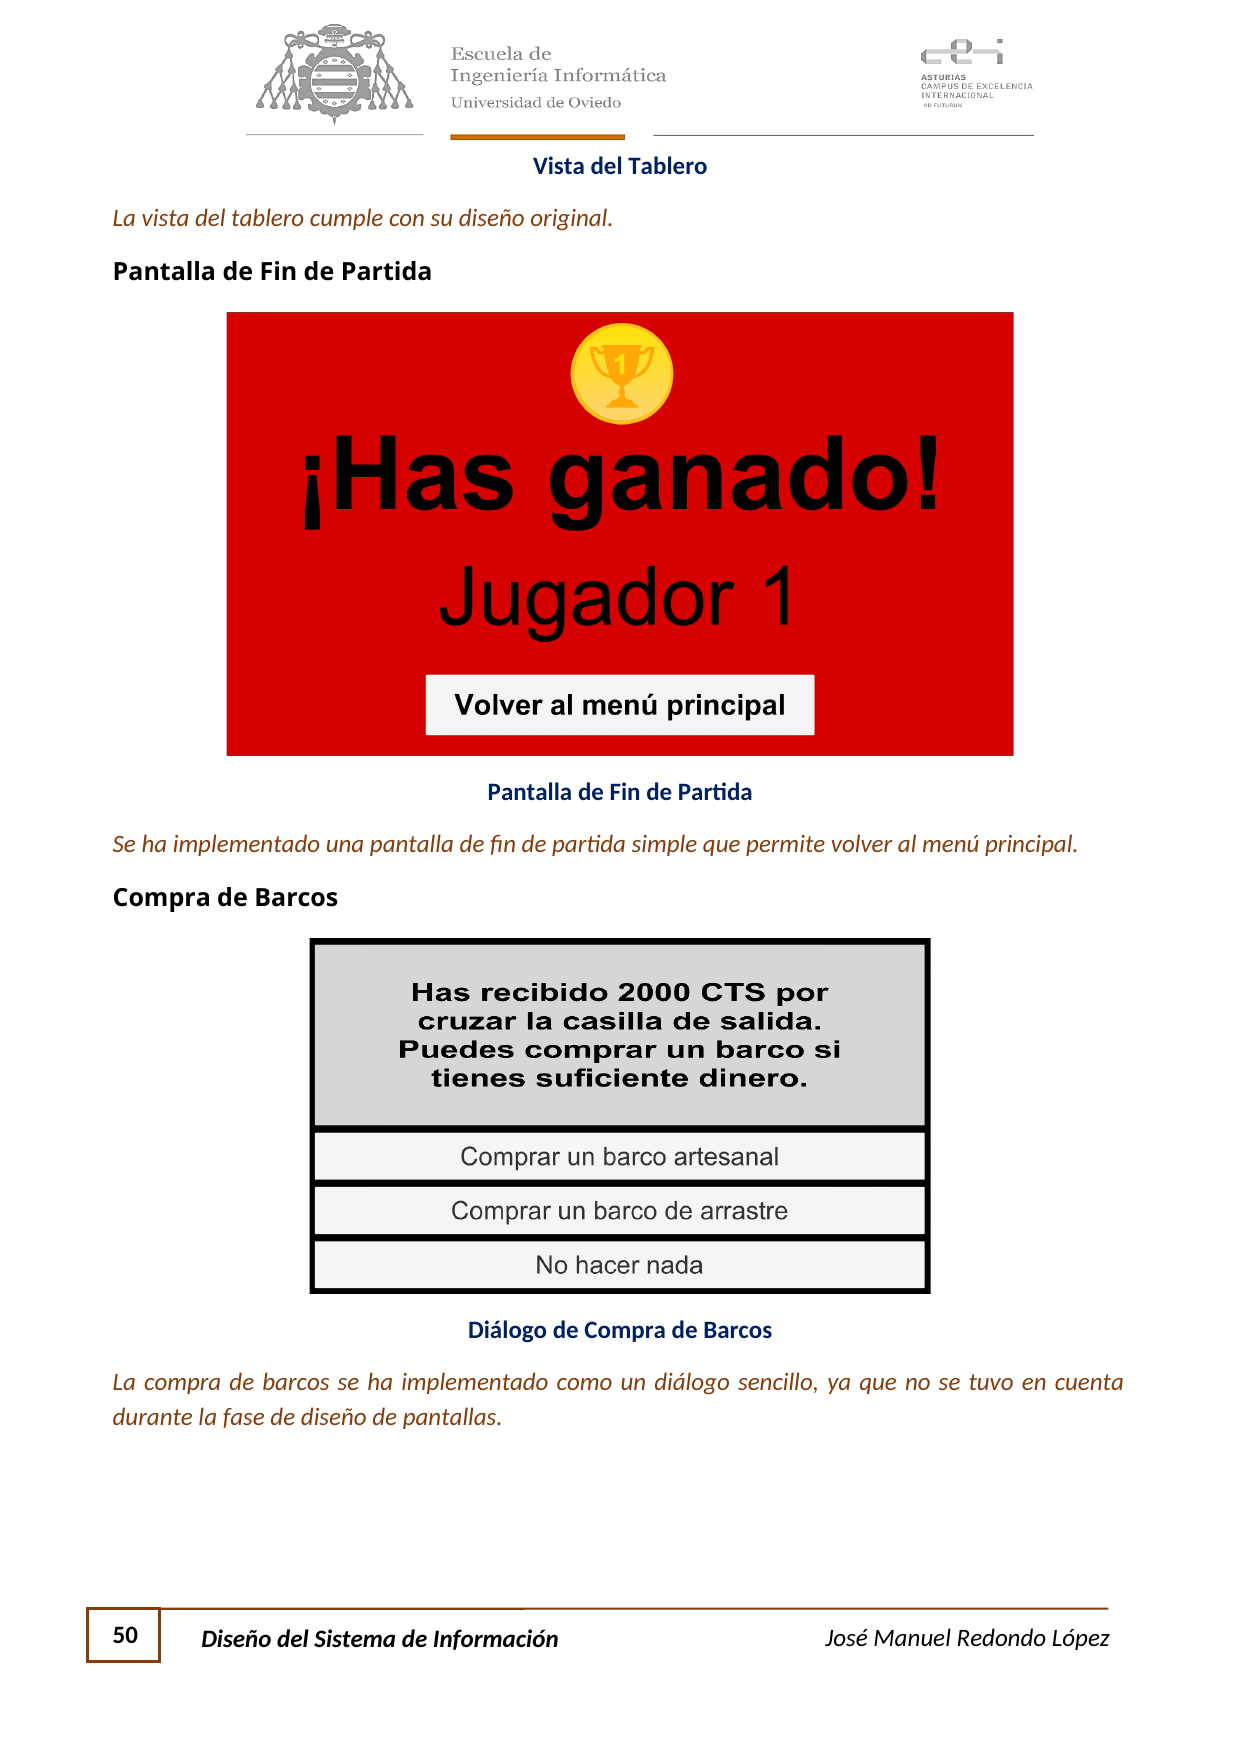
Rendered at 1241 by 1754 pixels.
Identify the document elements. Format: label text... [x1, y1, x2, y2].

text La compra de barcos se ha implementado como un diálogo sencillo, ya que no se tuvo en cuenta durante la fase de diseño de pantallas. [112, 1366, 1128, 1432]
text Pantalla de Fin de Partida [112, 776, 1128, 807]
text La vista del tablero cumple con su diseño original. [112, 202, 1128, 232]
text Vista del Tablero [112, 150, 1128, 181]
subtitle Pantalla de Fin de Partida [112, 253, 1128, 287]
picture [226, 312, 1014, 756]
text Se ha implementado una pantalla de fin de partida simple que permite volver al menú principal. [112, 828, 1128, 859]
text Diálogo de Compra de Barcos [112, 1314, 1128, 1345]
subtitle Compra de Barcos [112, 880, 1128, 914]
picture [309, 938, 931, 1294]
picture [181, 14, 1099, 150]
